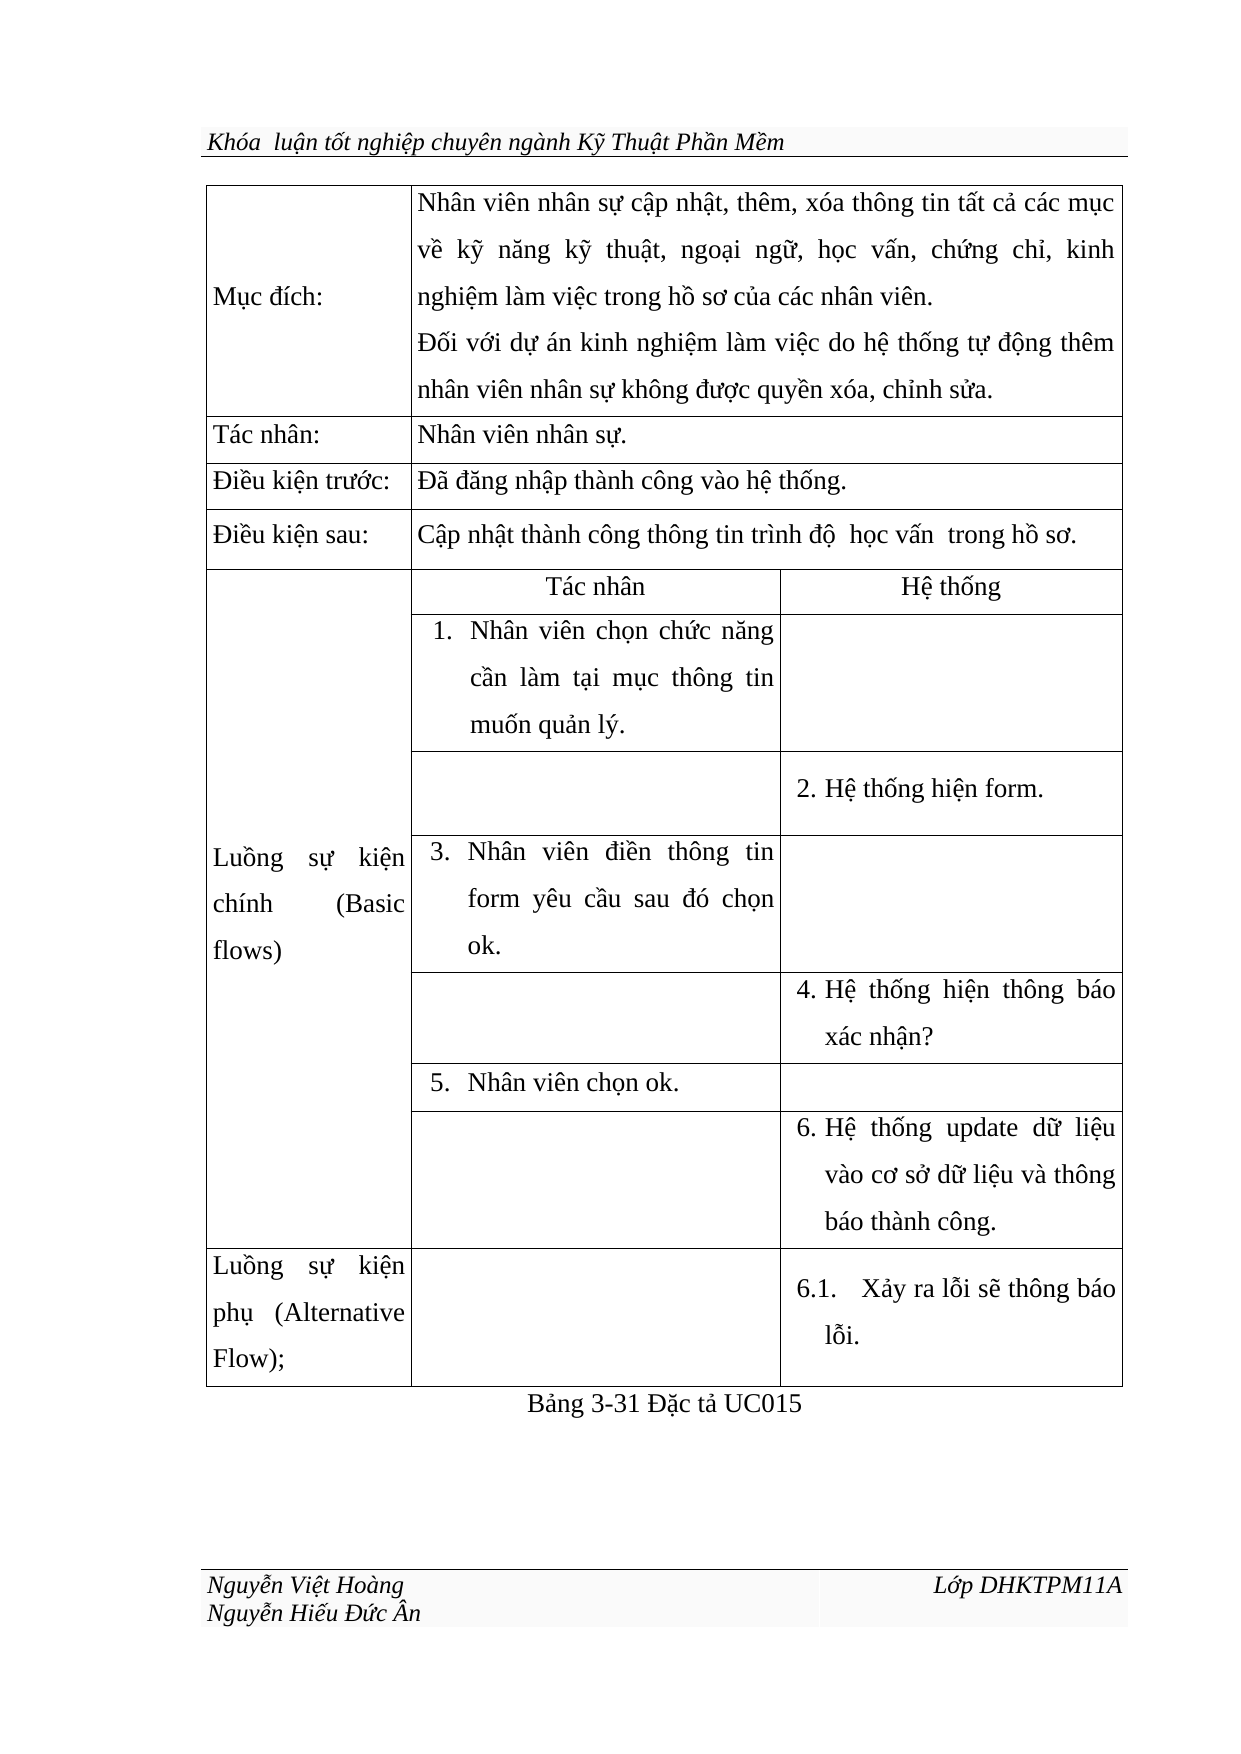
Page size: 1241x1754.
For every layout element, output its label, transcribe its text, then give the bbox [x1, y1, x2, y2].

table_cell Điều kiện sau: [207, 510, 411, 569]
table_cell [412, 1249, 780, 1386]
table_cell Điều kiện trước: [207, 464, 411, 509]
table_cell Nhân viên nhân sự. [412, 417, 1122, 462]
table_cell [412, 752, 780, 834]
table_cell Cập nhật thành công thông tin trình độ học vấn trong hồ sơ. [412, 510, 1122, 569]
table_cell Nhân viên chọn chức năng cần làm tại mục thông tin muốn quản lý. [412, 615, 780, 751]
table_cell [781, 1064, 1122, 1111]
table_cell Hệ thống hiện thông báo xác nhận? [781, 973, 1122, 1063]
table_cell [412, 973, 780, 1063]
table_cell Xảy ra lỗi sẽ thông báo lỗi. [781, 1249, 1122, 1386]
table_cell [781, 836, 1122, 972]
table_cell Mục đích: [207, 186, 411, 416]
table_cell Nhân viên chọn ok. [412, 1064, 780, 1111]
table_cell Hệ thống hiện form. [781, 752, 1122, 834]
table_cell [412, 1112, 780, 1248]
table_cell Hệ thống update dữ liệu vào cơ sở dữ liệu và thông báo thành công. [781, 1112, 1122, 1248]
table_cell Luồng sự kiện phụ (Alternative Flow); [207, 1249, 411, 1386]
table_cell [781, 615, 1122, 751]
table_cell Nhân viên điền thông tin form yêu cầu sau đó chọn ok. [412, 836, 780, 972]
table_cell Tác nhân [412, 570, 780, 613]
table_cell Nhân viên nhân sự cập nhật, thêm, xóa thông tin tất cả các mục về kỹ năng kỹ thuật, ngoại ngữ, học vấn, chứng chỉ, kinh nghiệm làm việc trong hồ sơ của các nhân viên. Đối với dự án kinh nghiệm làm việc do hệ thống tự động thêm nhân viên nhân sự không được quyền xóa, chỉnh sửa. [412, 186, 1122, 416]
table_cell Tác nhân: [207, 417, 411, 462]
table_cell Hệ thống [781, 570, 1122, 613]
table_cell Luồng sự kiện chính (Basic flows) [207, 570, 411, 1248]
table_cell Đã đăng nhập thành công vào hệ thống. [412, 464, 1122, 509]
